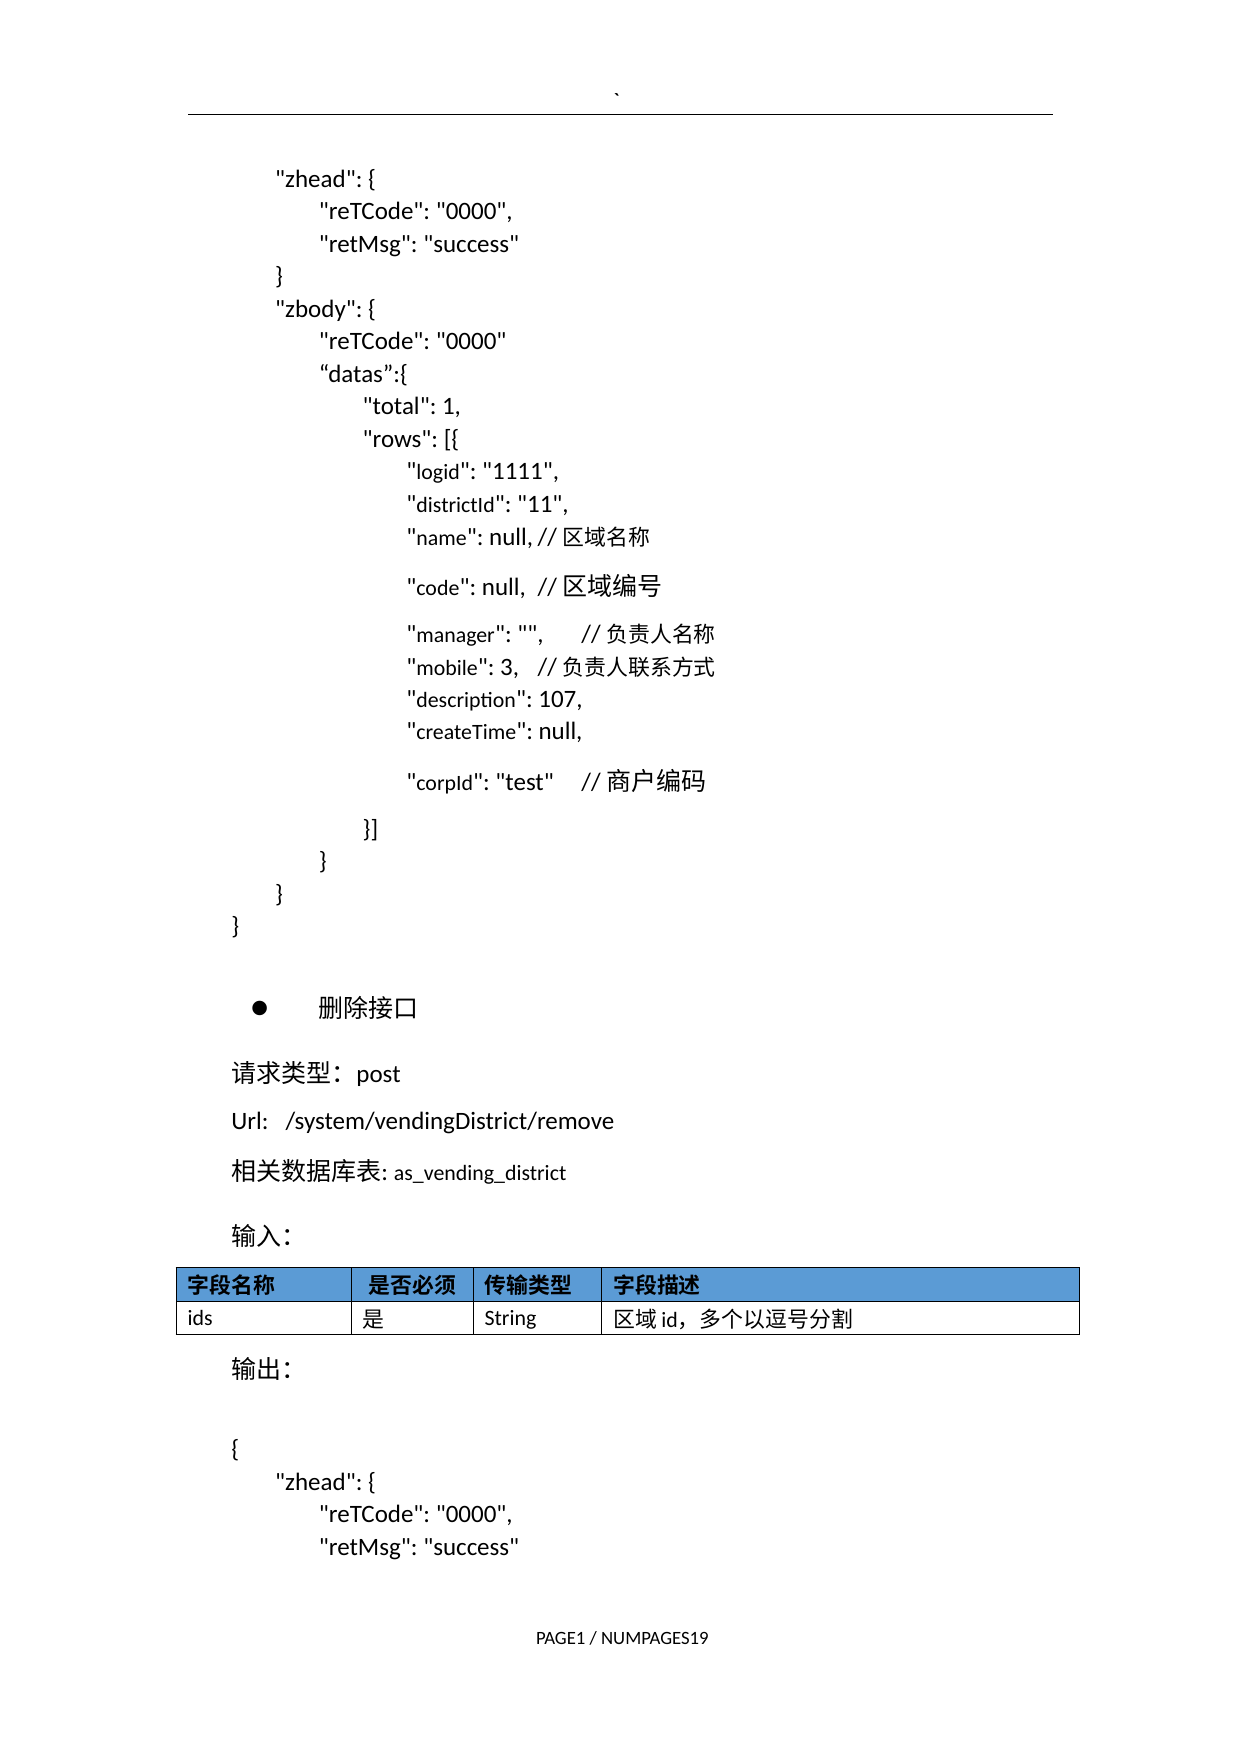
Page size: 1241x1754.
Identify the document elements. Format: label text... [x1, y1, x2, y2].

list } [187, 877, 1053, 909]
list } [187, 259, 1053, 292]
list "districtId": "11", [275, 487, 1053, 519]
list { [187, 1433, 1053, 1465]
list 输入： [187, 1202, 1053, 1267]
list "createTime": null, [275, 714, 1053, 747]
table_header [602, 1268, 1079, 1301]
list "code": null, // 区域编号 [275, 552, 1053, 617]
list Url: /system/vendingDistrict/remove [187, 1104, 1053, 1137]
list "mobile": 3, // 负责人联系方式 [275, 649, 1053, 682]
list "manager": "", // 负责人名称 [275, 617, 1053, 649]
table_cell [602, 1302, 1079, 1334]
list } [275, 844, 1053, 877]
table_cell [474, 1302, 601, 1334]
list "reTCode": "0000", [187, 1498, 1053, 1530]
list } [187, 909, 1053, 942]
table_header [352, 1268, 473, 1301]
list }] [275, 812, 1053, 844]
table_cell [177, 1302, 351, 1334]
list 删除接口 [187, 974, 1053, 1039]
list "total": 1, [275, 389, 1053, 422]
list "corpId": "test" // 商户编码 [275, 747, 1053, 812]
list “datas”:{ [275, 357, 1053, 389]
list "zhead": { [231, 162, 1053, 194]
list "zbody": { [187, 292, 1053, 324]
list 相关数据库表: as_vending_district [187, 1137, 1053, 1202]
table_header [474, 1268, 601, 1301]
list "retMsg": "success" [187, 227, 1053, 259]
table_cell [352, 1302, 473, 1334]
list "description": 107, [275, 682, 1053, 714]
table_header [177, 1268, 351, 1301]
list "reTCode": "0000" [187, 324, 1053, 357]
list "rows": [{ [275, 422, 1053, 454]
list "reTCode": "0000", [187, 194, 1053, 227]
list "zhead": { [231, 1465, 1053, 1498]
list "name": null, // 区域名称 [275, 519, 1053, 552]
list 请求类型：post [187, 1039, 1053, 1104]
list "retMsg": "success" [187, 1530, 1053, 1563]
list 输出： [187, 1335, 1053, 1400]
list "logid": "1111", [275, 454, 1053, 487]
